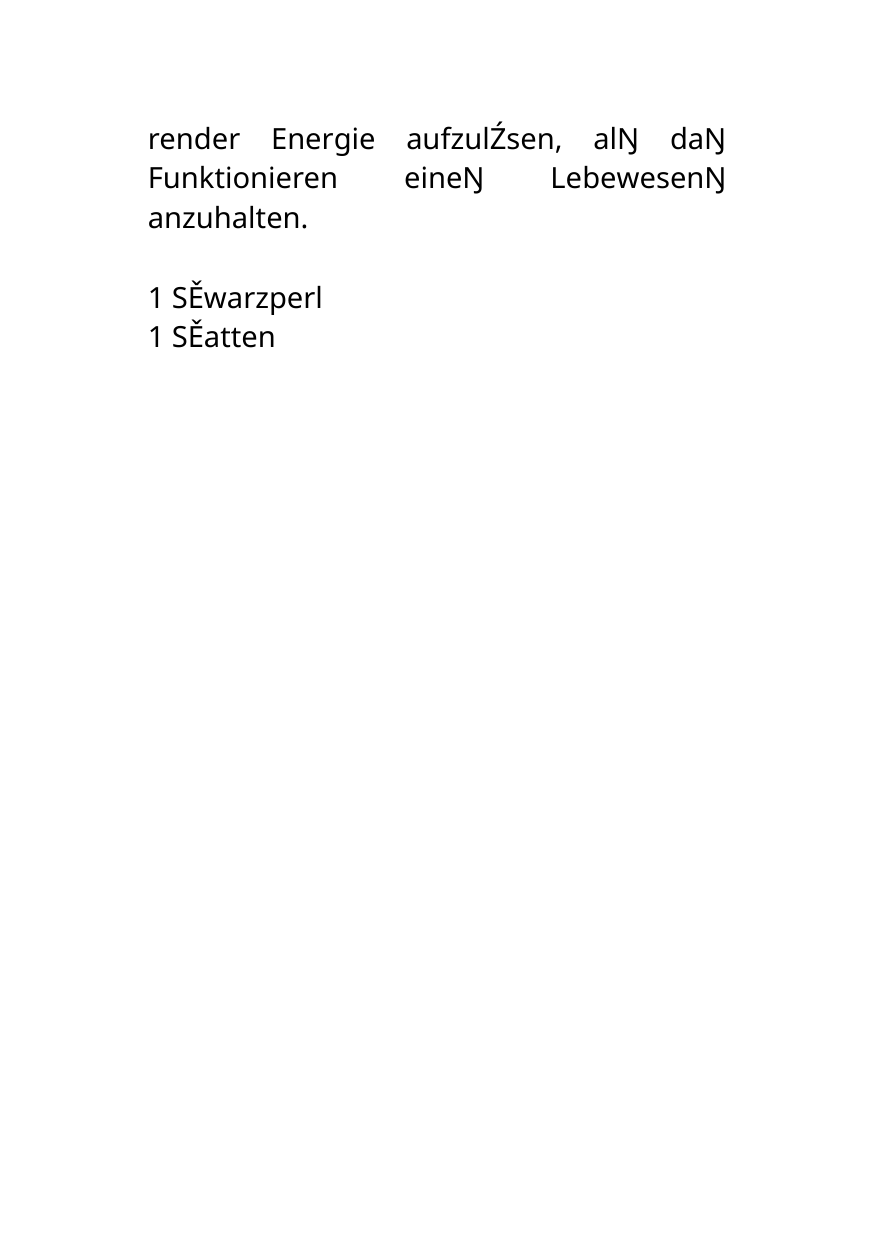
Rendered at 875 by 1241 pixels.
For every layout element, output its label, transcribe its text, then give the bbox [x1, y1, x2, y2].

text 1 SĚatten [148, 317, 726, 356]
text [148, 118, 726, 237]
text 1 SĚwarzperl [148, 277, 726, 317]
